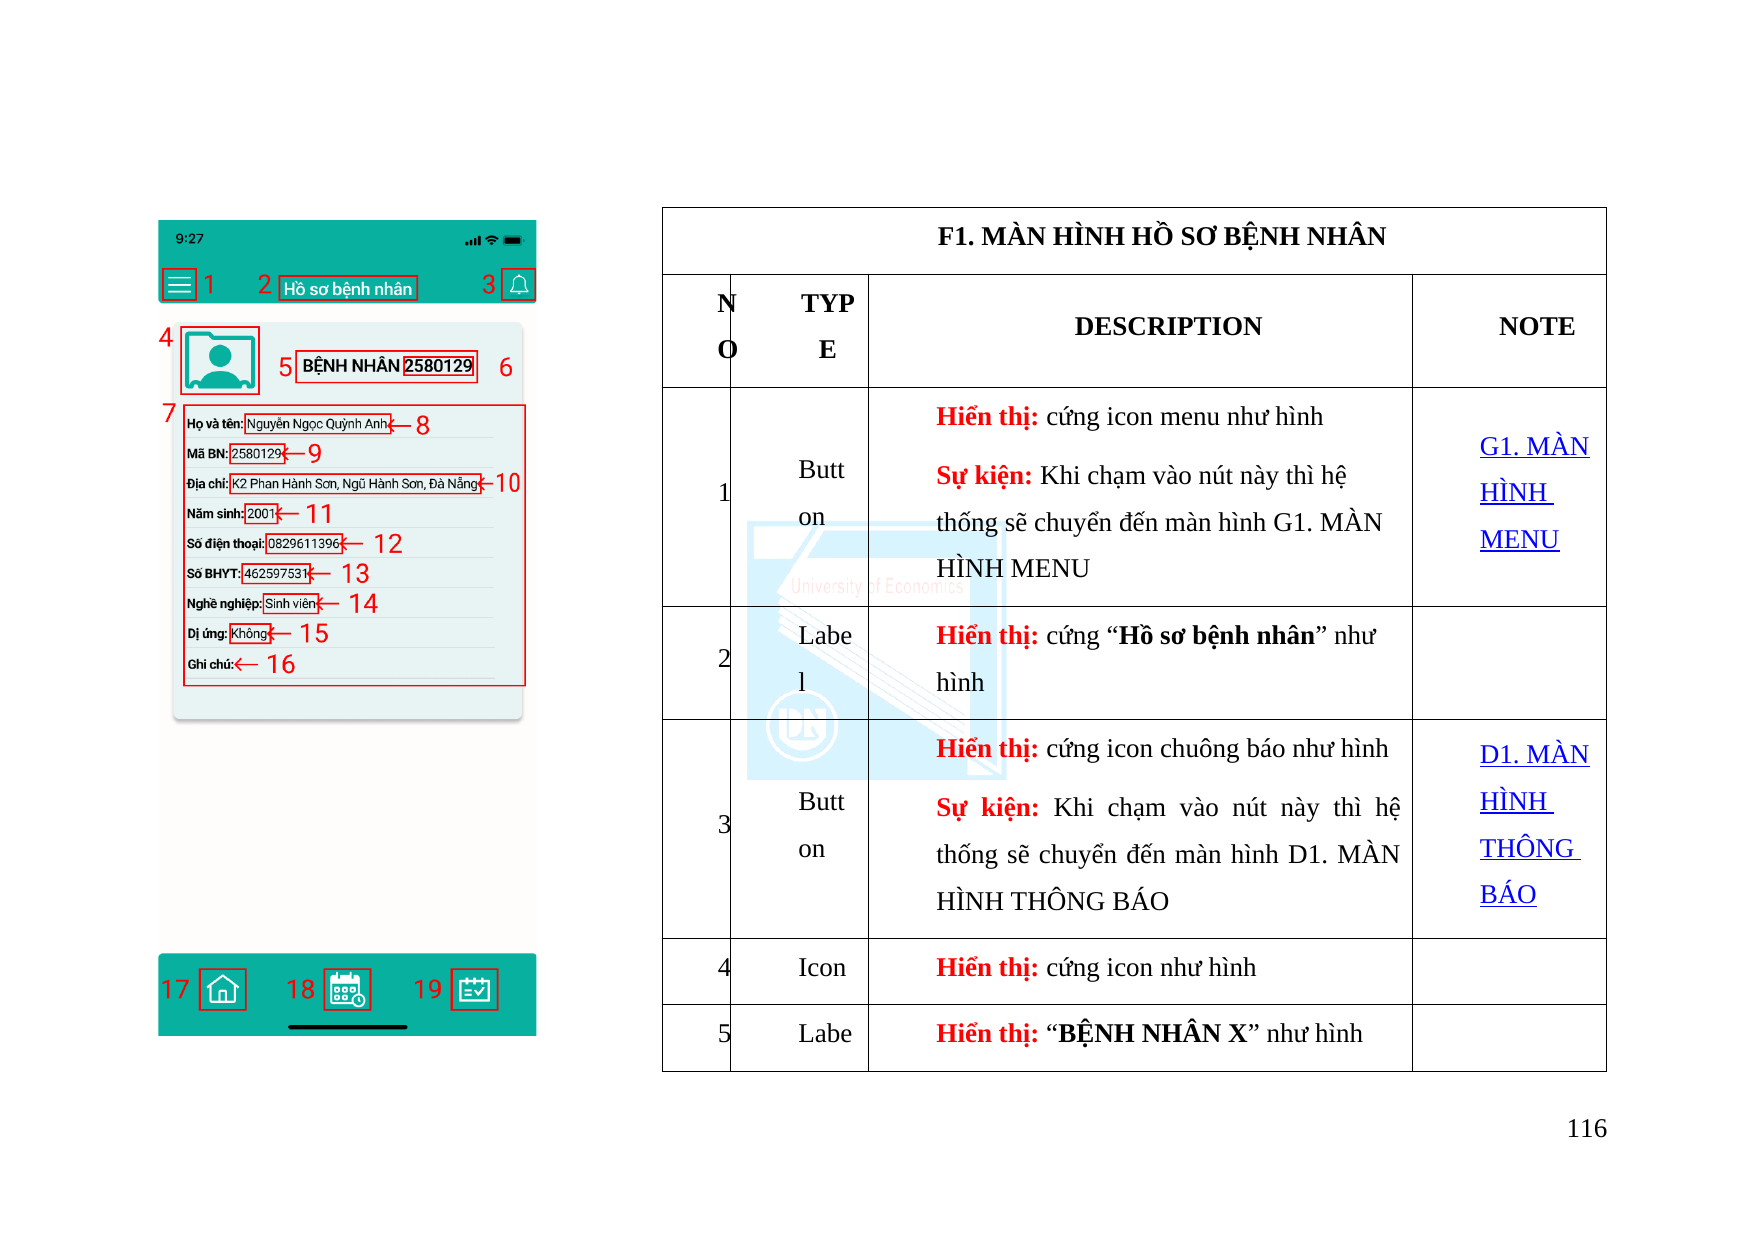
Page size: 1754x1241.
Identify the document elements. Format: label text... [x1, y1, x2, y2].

table_cell TYPE [731, 275, 868, 387]
table_cell Hiển thị: cứng icon chuông báo như hình Sự kiện: Khi chạm vào nút này thì hệ thống sẽ chuyển đến màn hình D1. MÀN HÌNH THÔNG BÁO [869, 720, 1412, 938]
table_cell NOTE [1413, 275, 1606, 387]
picture [158, 220, 537, 1036]
table_cell 4 [663, 939, 730, 1004]
table_cell 2 [663, 607, 730, 719]
table_cell [1413, 939, 1606, 1004]
table_cell Button [731, 720, 868, 938]
table_cell 5 [663, 1005, 730, 1071]
table_cell 3 [663, 720, 730, 938]
table_header [147, 207, 662, 1071]
table_cell DESCRIPTION [869, 275, 1412, 387]
table_cell Label [731, 1005, 868, 1071]
table_header F1. MÀN HÌNH HỒ SƠ BỆNH NHÂN [663, 208, 1606, 273]
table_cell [869, 1005, 1412, 1071]
table_cell D1. MÀN HÌNH THÔNG BÁO [1413, 720, 1606, 938]
table_cell Hiển thị: cứng icon như hình [869, 939, 1412, 1004]
table_cell 1 [663, 388, 730, 606]
table_cell Button [731, 388, 868, 606]
table_cell G1. MÀN HÌNH MENU [1413, 388, 1606, 606]
table_cell NO [663, 275, 730, 387]
table_cell Label [731, 607, 868, 719]
table_cell Hiển thị: cứng icon menu như hình Sự kiện: Khi chạm vào nút này thì hệ thống sẽ chuyển đến màn hình G1. MÀN HÌNH MENU [869, 388, 1412, 606]
table_cell [1413, 607, 1606, 719]
table_cell Hiển thị: cứng “Hồ sơ bệnh nhân” như hình [869, 607, 1412, 719]
table_cell Icon [731, 939, 868, 1004]
table_cell [1413, 1005, 1606, 1071]
